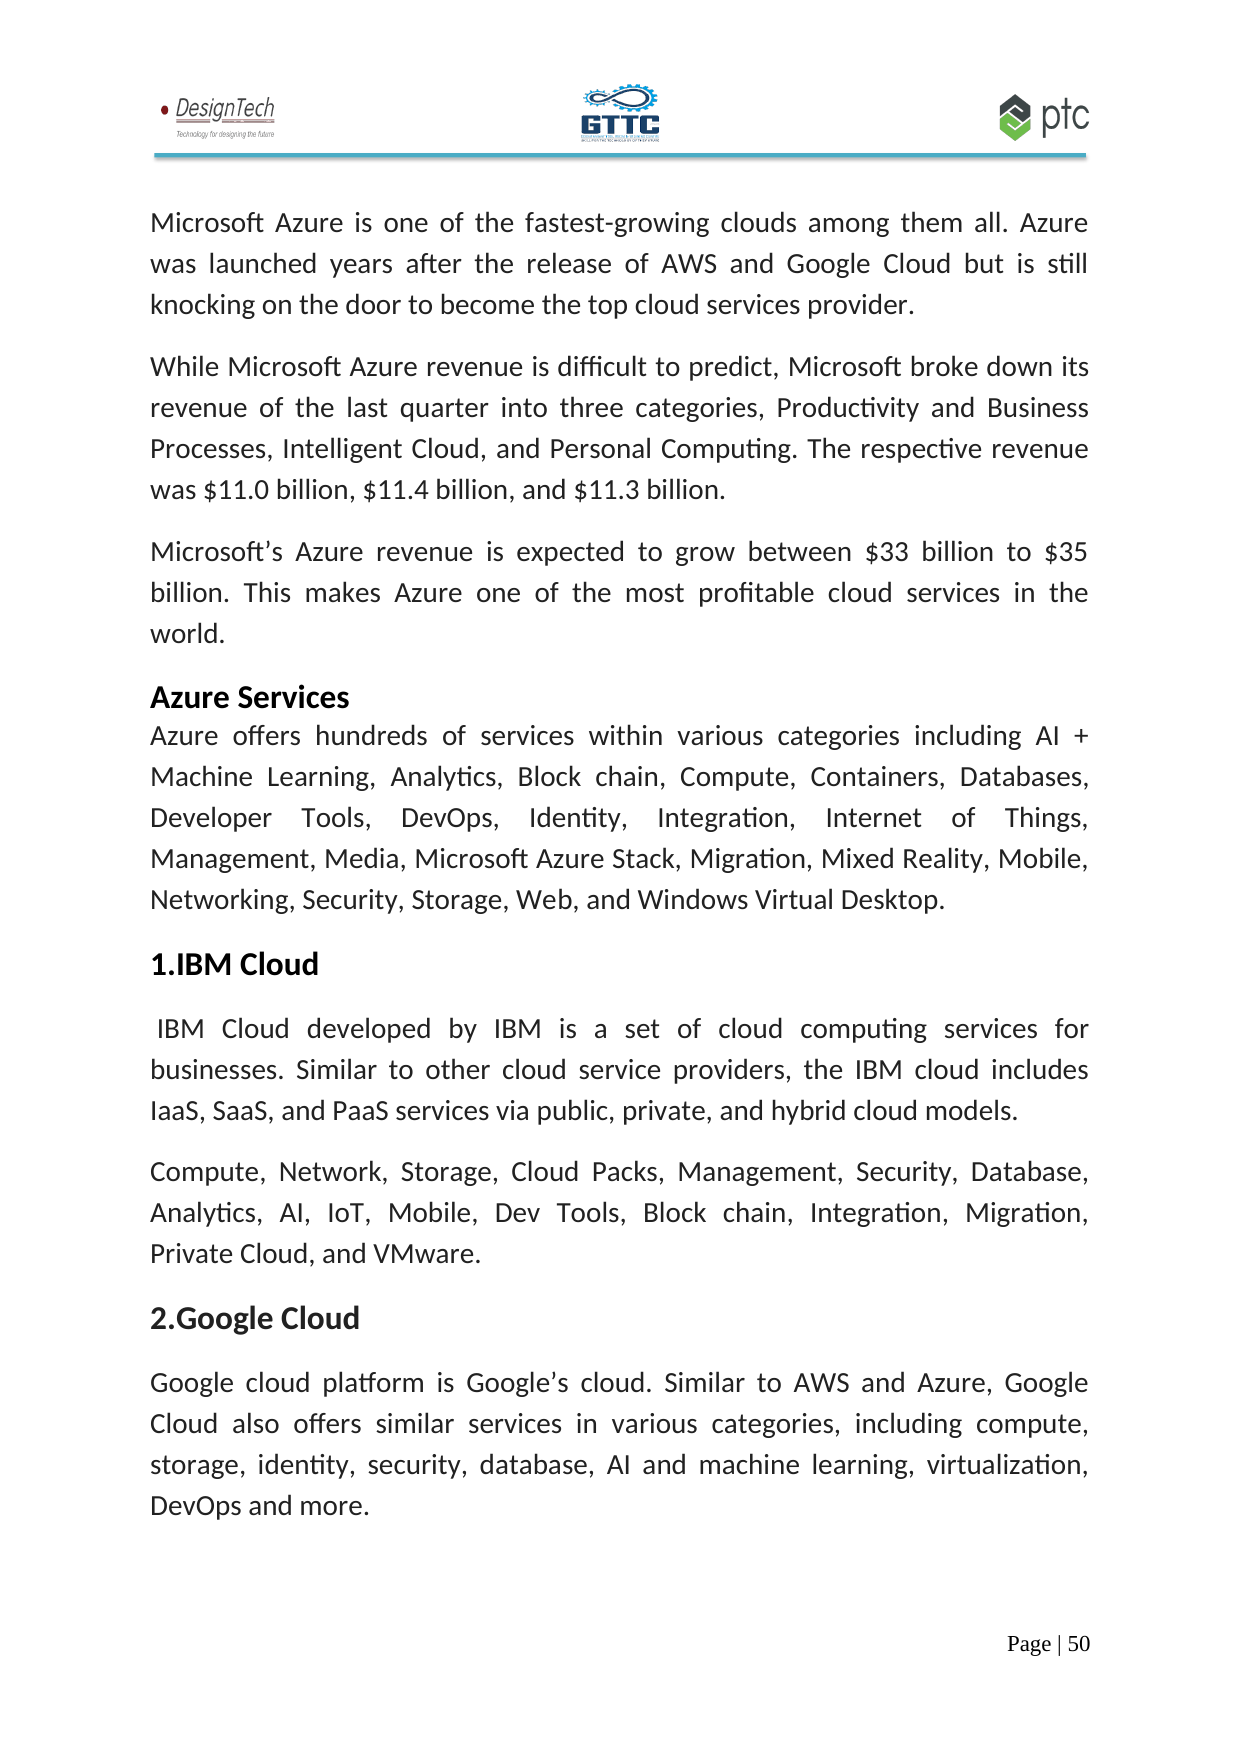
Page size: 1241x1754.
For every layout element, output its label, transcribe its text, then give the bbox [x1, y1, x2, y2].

picture [150, 73, 1091, 164]
text IBM Cloud developed by IBM is a set of cloud computing services for businesses. Similar to other cloud service providers, the IBM cloud includes IaaS, SaaS, and PaaS services via public, private, and hybrid cloud models. [150, 1010, 1090, 1127]
text Compute, Network, Storage, Cloud Packs, Management, Security, Database, Analytics, AI, IoT, Mobile, Dev Tools, Block chain, Integration, Migration, Private Cloud, and VMware. [150, 1153, 1090, 1271]
text Microsoft’s Azure revenue is expected to grow between $33 billion to $35 billion. This makes Azure one of the most profitable cloud services in the world. [150, 533, 1090, 650]
subtitle Azure Services [150, 676, 1090, 717]
text While Microsoft Azure revenue is difficult to predict, Microsoft broke down its revenue of the last quarter into three categories, Productivity and Business Processes, Intelligent Cloud, and Personal Computing. The respective revenue was $11.0 billion, $11.4 billion, and $11.3 billion. [150, 348, 1090, 507]
text Azure offers hundreds of services within various categories including AI + Machine Learning, Analytics, Block chain, Compute, Containers, Databases, Developer Tools, DevOps, Identity, Integration, Internet of Things, Management, Media, Microsoft Azure Stack, Migration, Mixed Reality, Mobile, Networking, Security, Storage, Web, and Windows Virtual Desktop. [150, 717, 1090, 917]
text Google cloud platform is Google’s cloud. Similar to AWS and Azure, Google Cloud also offers similar services in various categories, including compute, storage, identity, security, database, AI and machine learning, virtualization, DevOps and more. [150, 1364, 1090, 1523]
text Microsoft Azure is one of the fastest-growing clouds among them all. Azure was launched years after the release of AWS and Google Cloud but is still knocking on the door to become the top cloud services provider. [150, 204, 1090, 322]
subtitle 1.IBM Cloud [150, 943, 1090, 983]
subtitle 2.Google Cloud [150, 1297, 1090, 1338]
